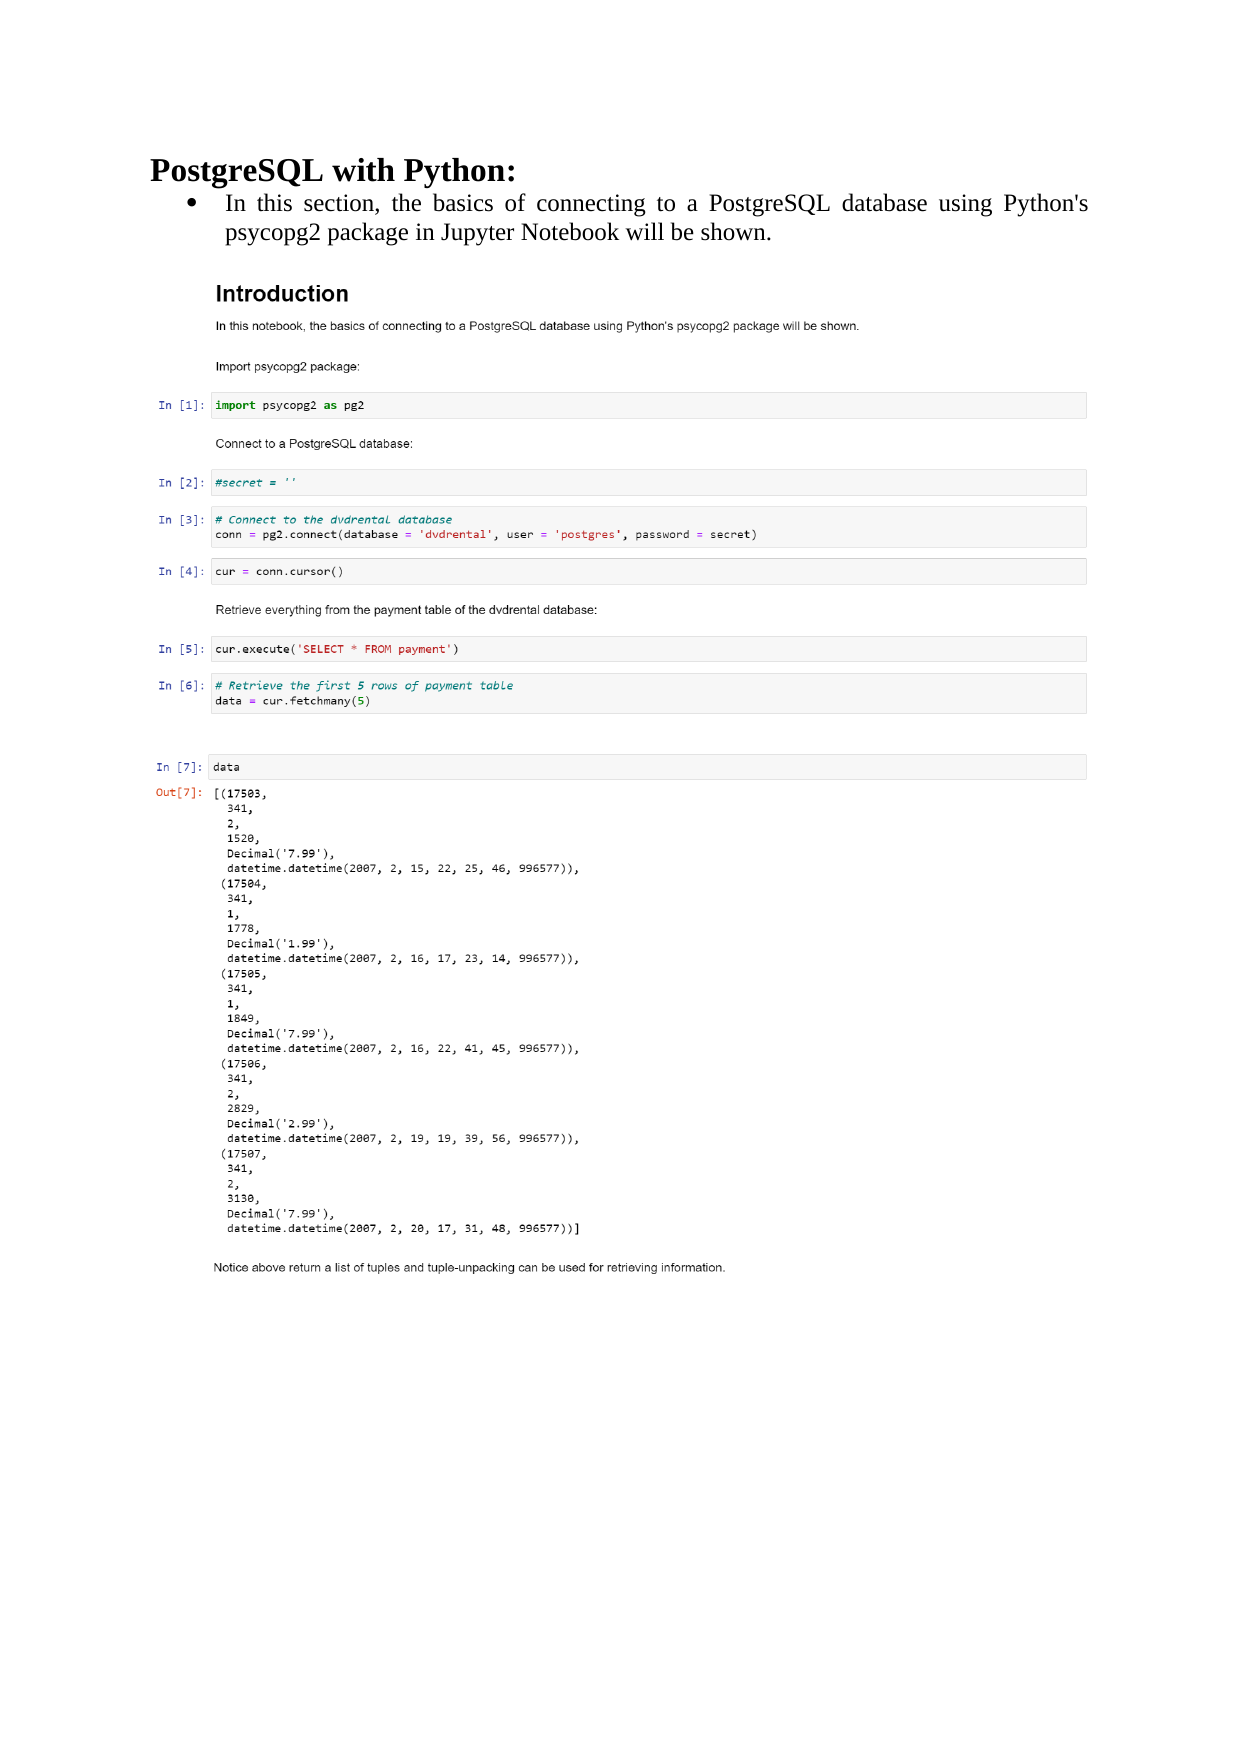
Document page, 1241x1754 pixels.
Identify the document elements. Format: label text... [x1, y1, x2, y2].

picture [150, 747, 1091, 1279]
picture [150, 274, 1091, 719]
text PostgreSQL with Python: [150, 150, 1090, 188]
list In this section, the basics of connecting to a PostgreSQL database using Python's psycopg2 package in Jupyter Notebook will be shown. [187, 188, 1090, 246]
